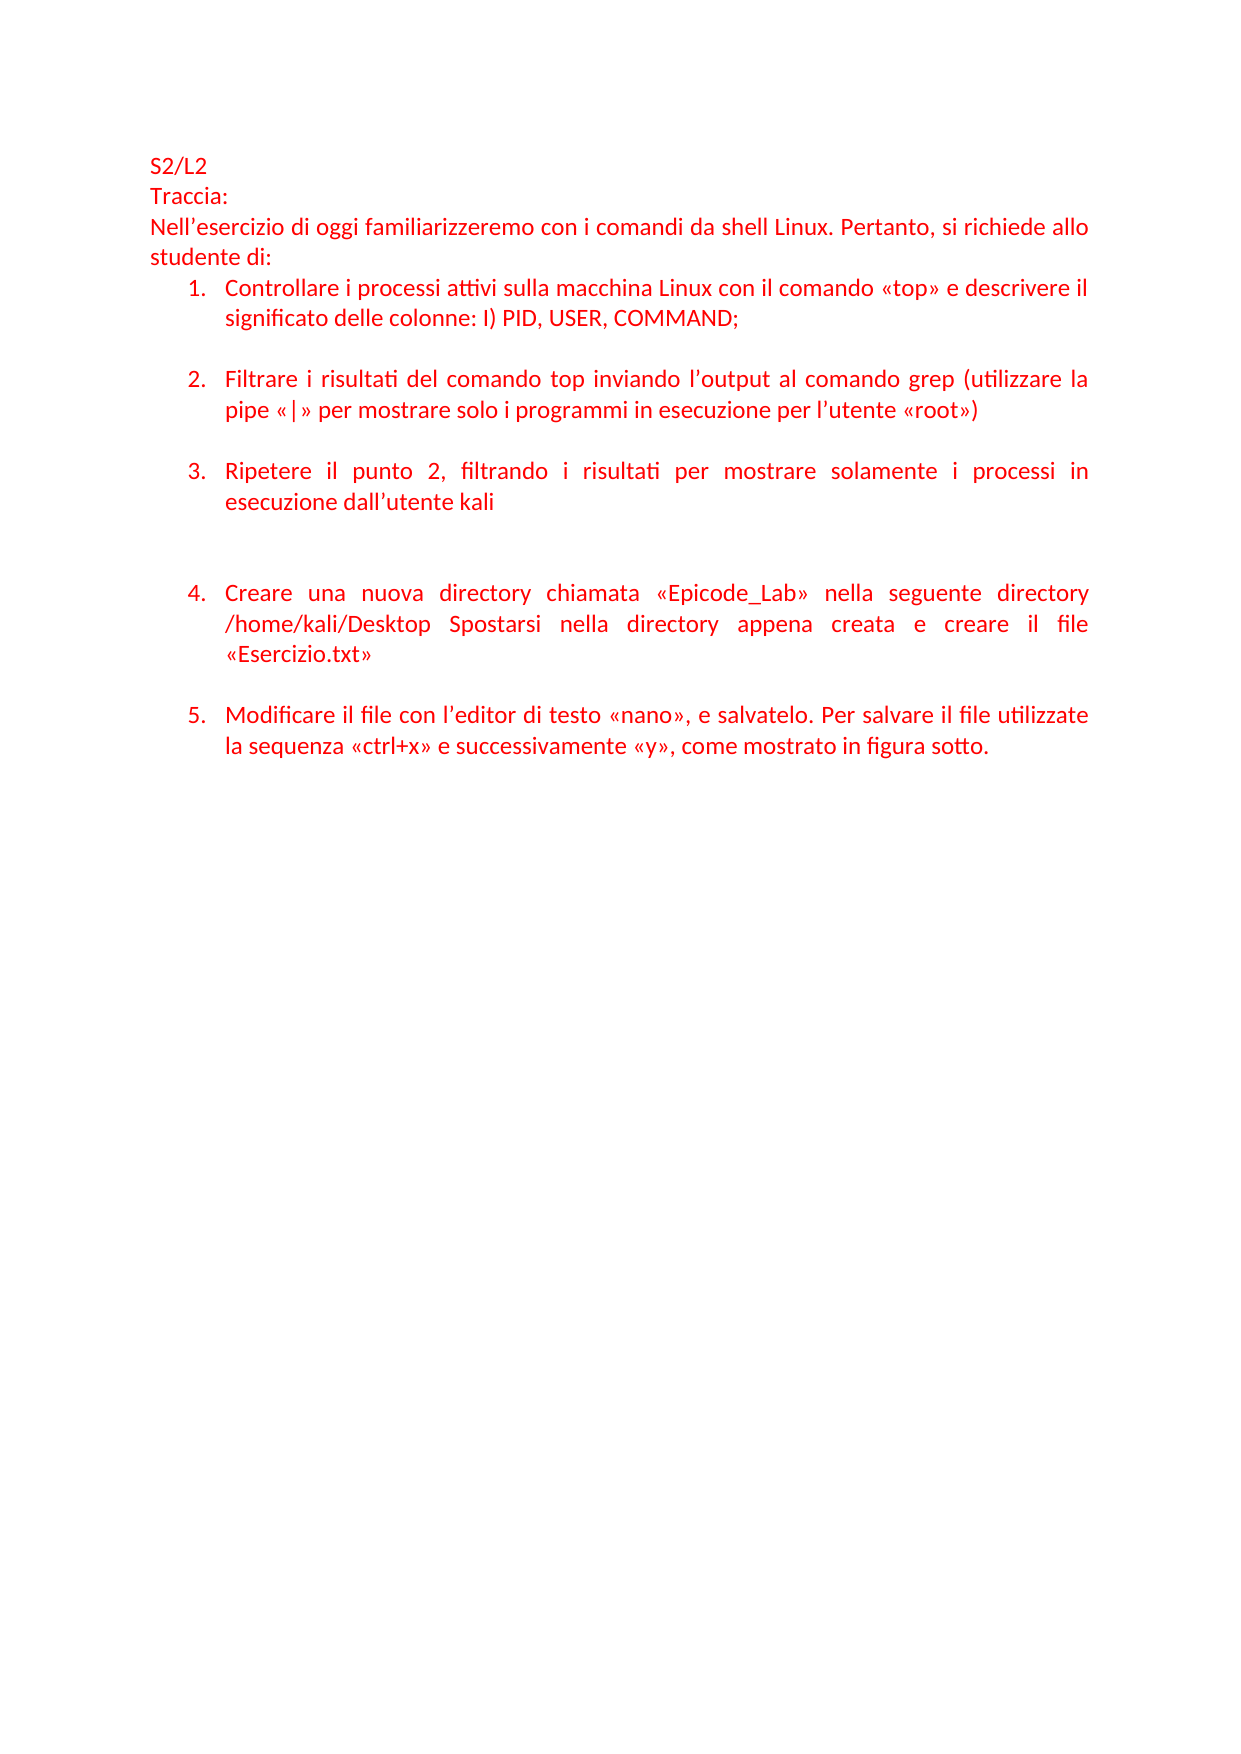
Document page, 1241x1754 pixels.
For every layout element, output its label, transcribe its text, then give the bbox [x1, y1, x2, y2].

text Nell’esercizio di oggi familiarizzeremo con i comandi da shell Linux. Pertanto, si richiede allo studente di: [150, 211, 1090, 272]
text Traccia: [150, 181, 1090, 211]
list Controllare i processi attivi sulla macchina Linux con il comando «top» e descrivere il significato delle colonne: I) PID, USER, COMMAND; [187, 272, 1090, 333]
text S2/L2 [150, 150, 1090, 181]
list Ripetere il punto 2, filtrando i risultati per mostrare solamente i processi in esecuzione dall’utente kali [187, 455, 1090, 516]
list Modificare il file con l’editor di testo «nano», e salvatelo. Per salvare il file utilizzate la sequenza «ctrl+x» e successivamente «y», come mostrato in figura sotto. [187, 699, 1090, 760]
list Filtrare i risultati del comando top inviando l’output al comando grep (utilizzare la pipe «|» per mostrare solo i programmi in esecuzione per l’utente «root») [187, 364, 1090, 425]
list Creare una nuova directory chiamata «Epicode_Lab» nella seguente directory /home/kali/Desktop Spostarsi nella directory appena creata e creare il file «Esercizio.txt» [187, 577, 1090, 669]
